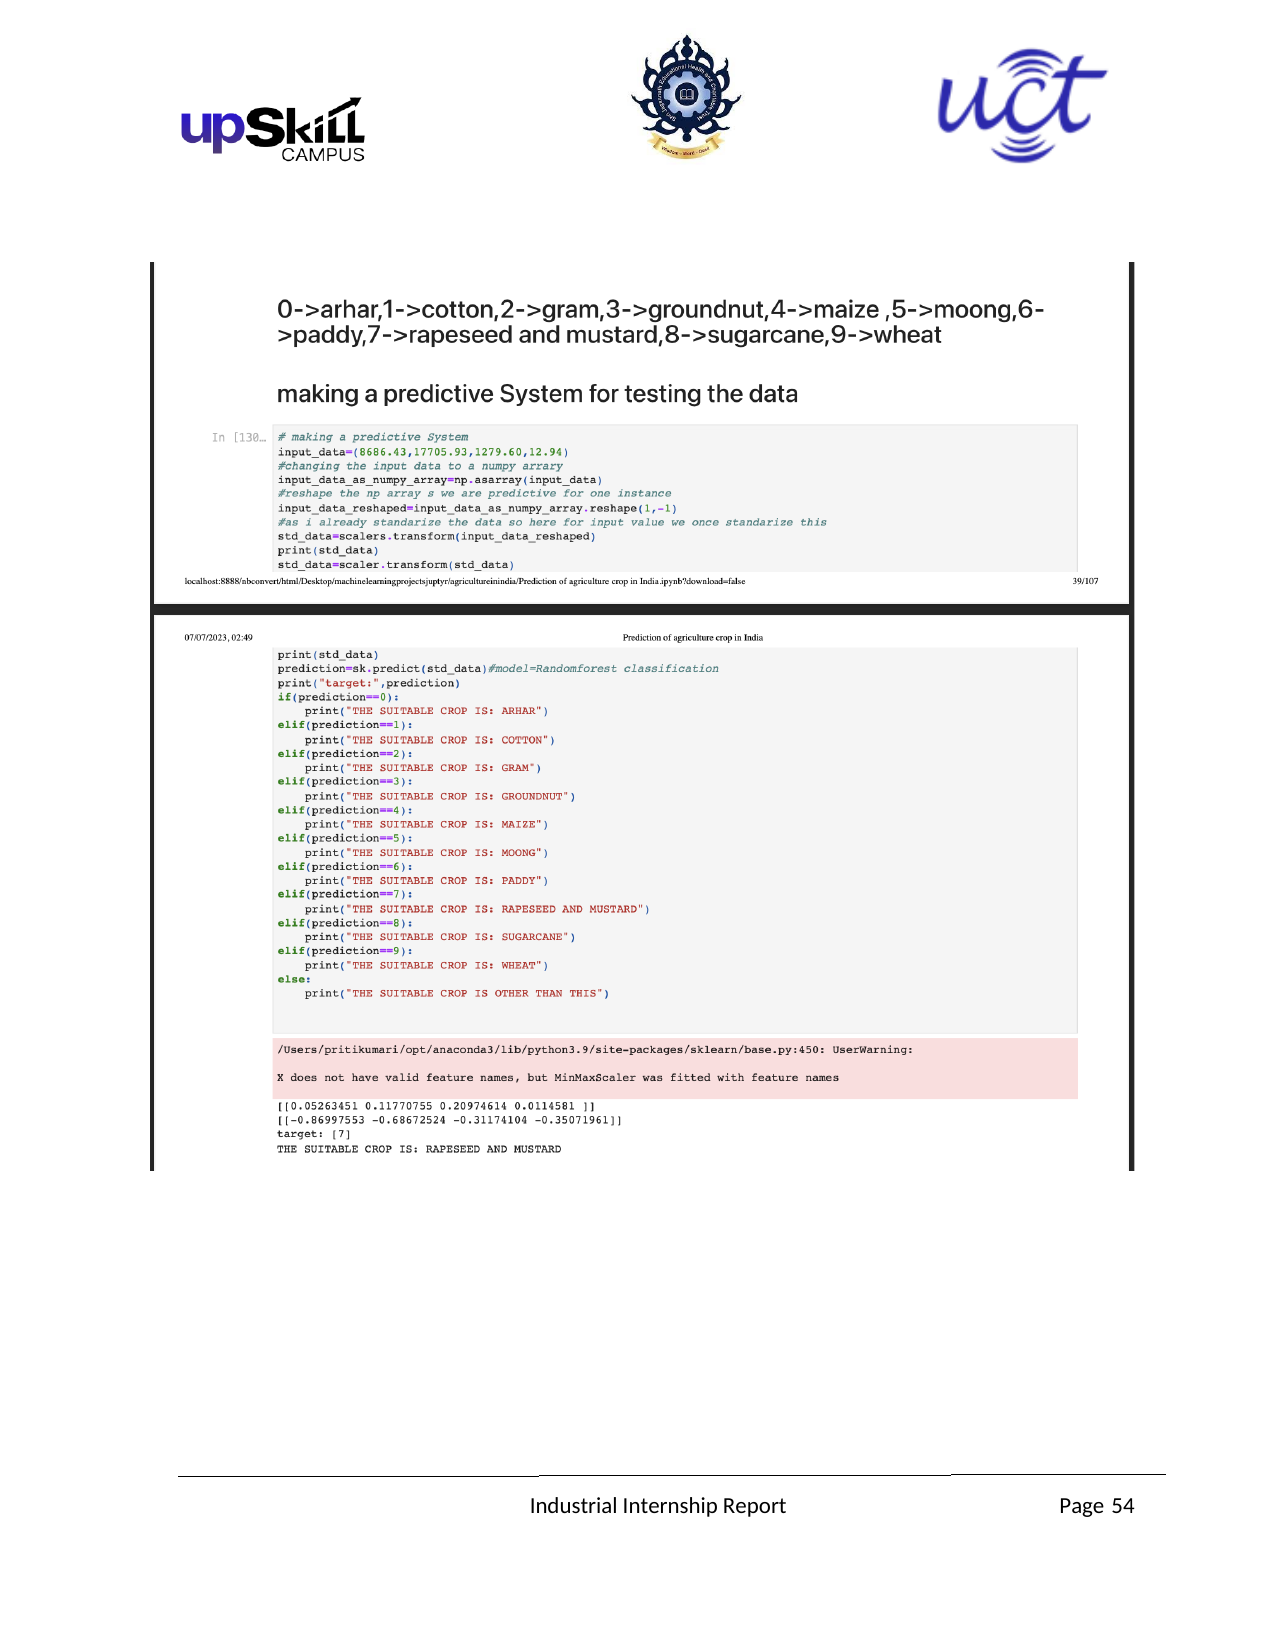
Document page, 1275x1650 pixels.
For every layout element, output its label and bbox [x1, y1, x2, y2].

picture [150, 262, 1135, 1171]
picture [150, 84, 396, 165]
picture [617, 28, 755, 165]
picture [935, 39, 1114, 165]
